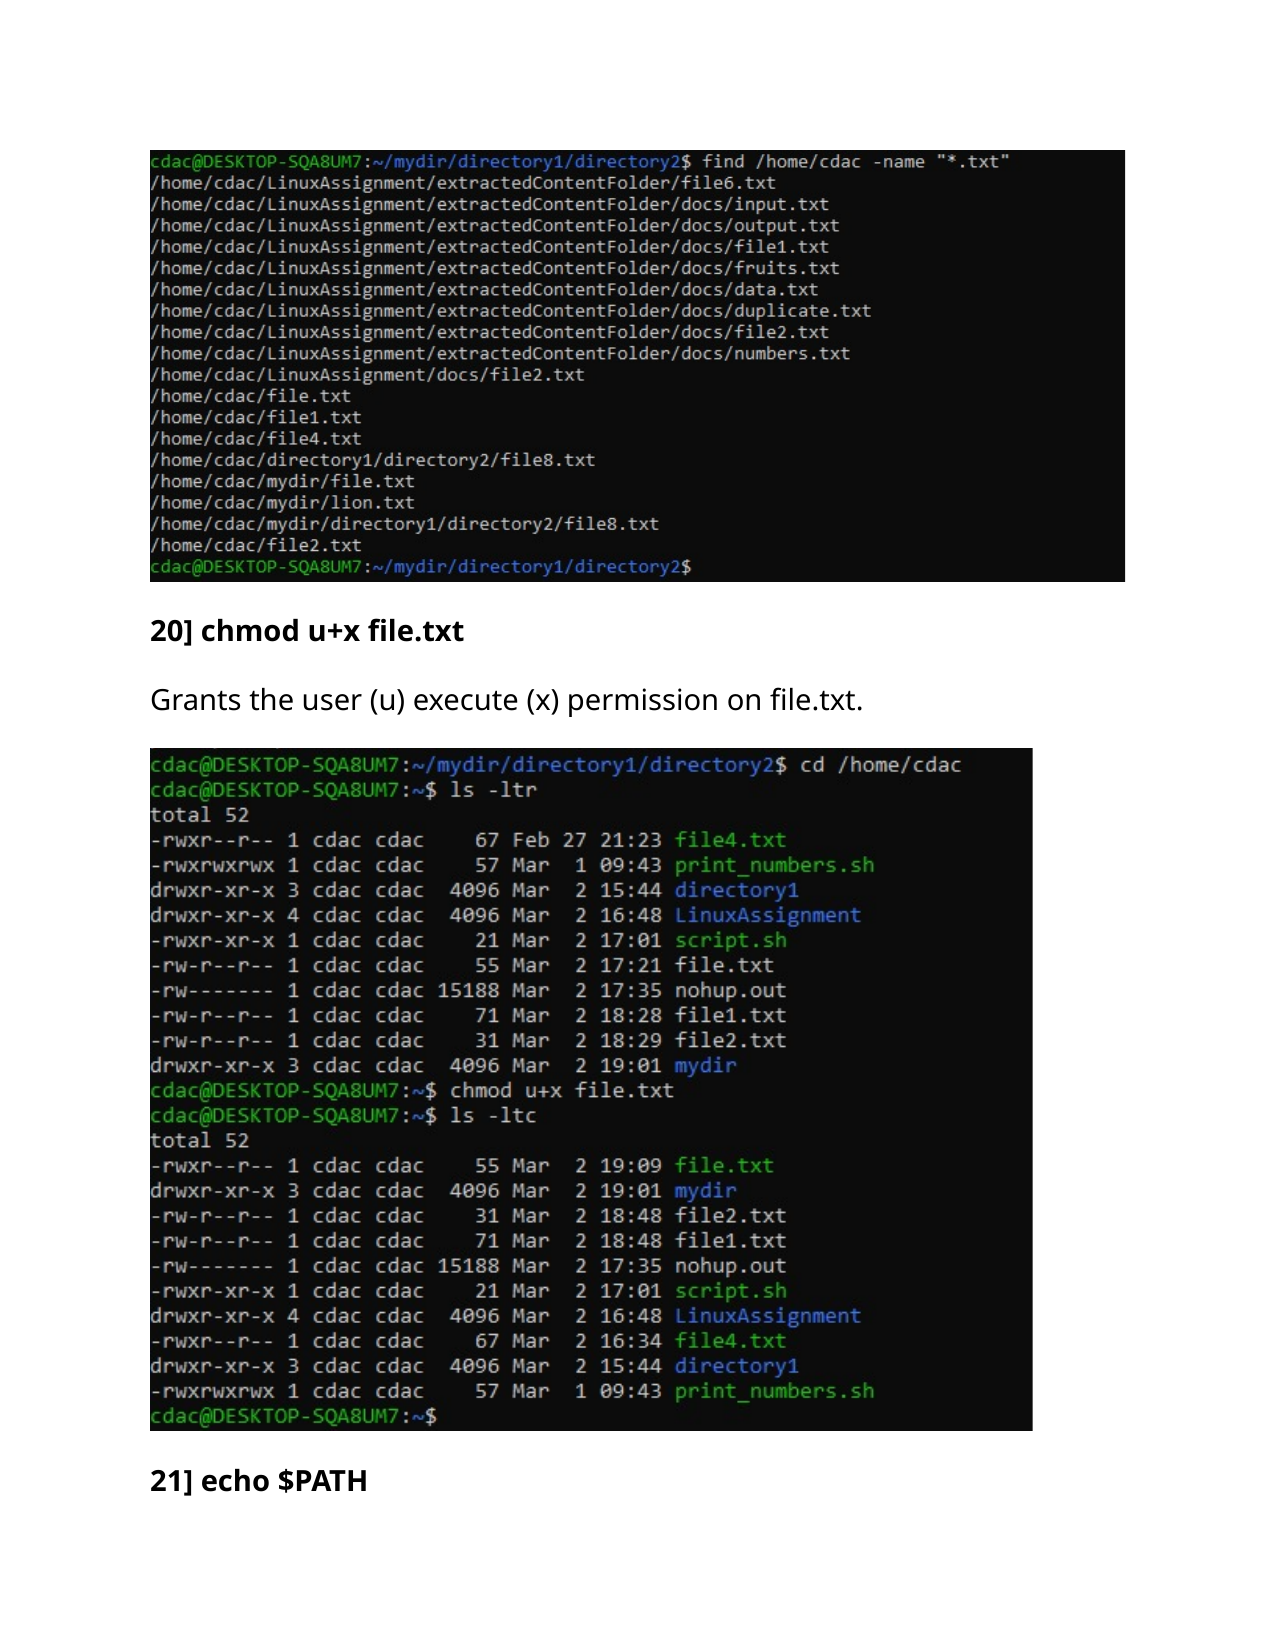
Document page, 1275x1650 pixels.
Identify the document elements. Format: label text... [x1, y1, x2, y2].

text 21] echo $PATH [150, 1460, 1125, 1500]
text Grants the user (u) execute (x) permission on file.txt. [150, 679, 1125, 719]
text 20] chmod u+x file.txt [150, 610, 1125, 650]
picture [150, 150, 1125, 582]
picture [150, 748, 1033, 1431]
